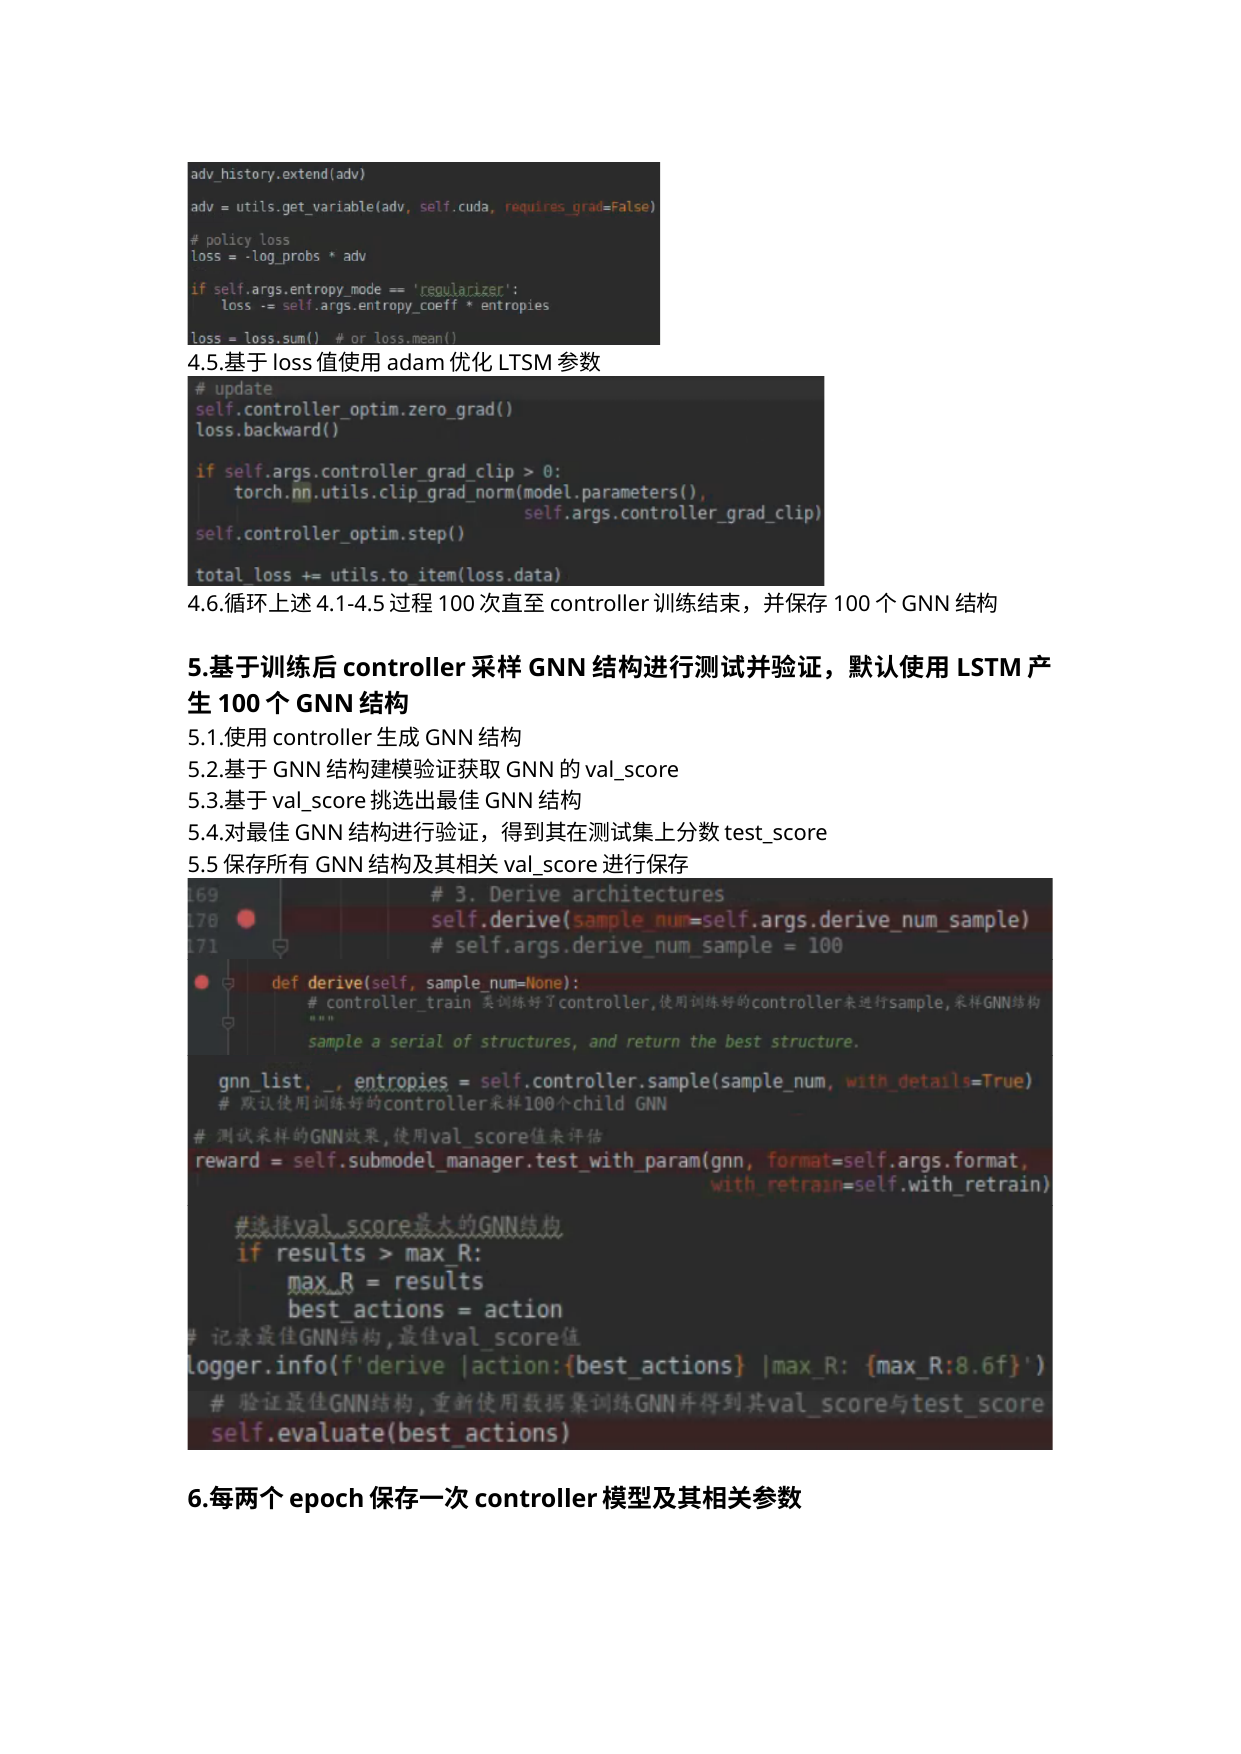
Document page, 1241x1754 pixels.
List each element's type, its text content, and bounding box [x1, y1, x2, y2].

text 5.5保存所有GNN结构及其相关val_score进行保存 [187, 847, 1053, 878]
text 5.基于训练后controller采样GNN结构进行测试并验证，默认使用LSTM产生100个GNN结构 [187, 647, 1053, 720]
text 5.3.基于val_score挑选出最佳GNN结构 [187, 783, 1053, 815]
text 5.2.基于GNN结构建模验证获取GNN的val_score [187, 752, 1053, 783]
text 5.1.使用controller生成GNN结构 [187, 720, 1053, 752]
text 6.每两个epoch保存一次controller模型及其相关参数 [187, 1479, 1053, 1515]
picture [187, 376, 825, 586]
text 4.5.基于loss值使用adam优化LTSM参数 [187, 345, 1053, 377]
text 4.6.循环上述4.1-4.5过程100次直至controller训练结束，并保存100个GNN结构 [187, 586, 1053, 618]
picture [187, 162, 661, 345]
picture [187, 878, 1053, 1450]
text 5.4.对最佳GNN结构进行验证，得到其在测试集上分数test_score [187, 815, 1053, 847]
